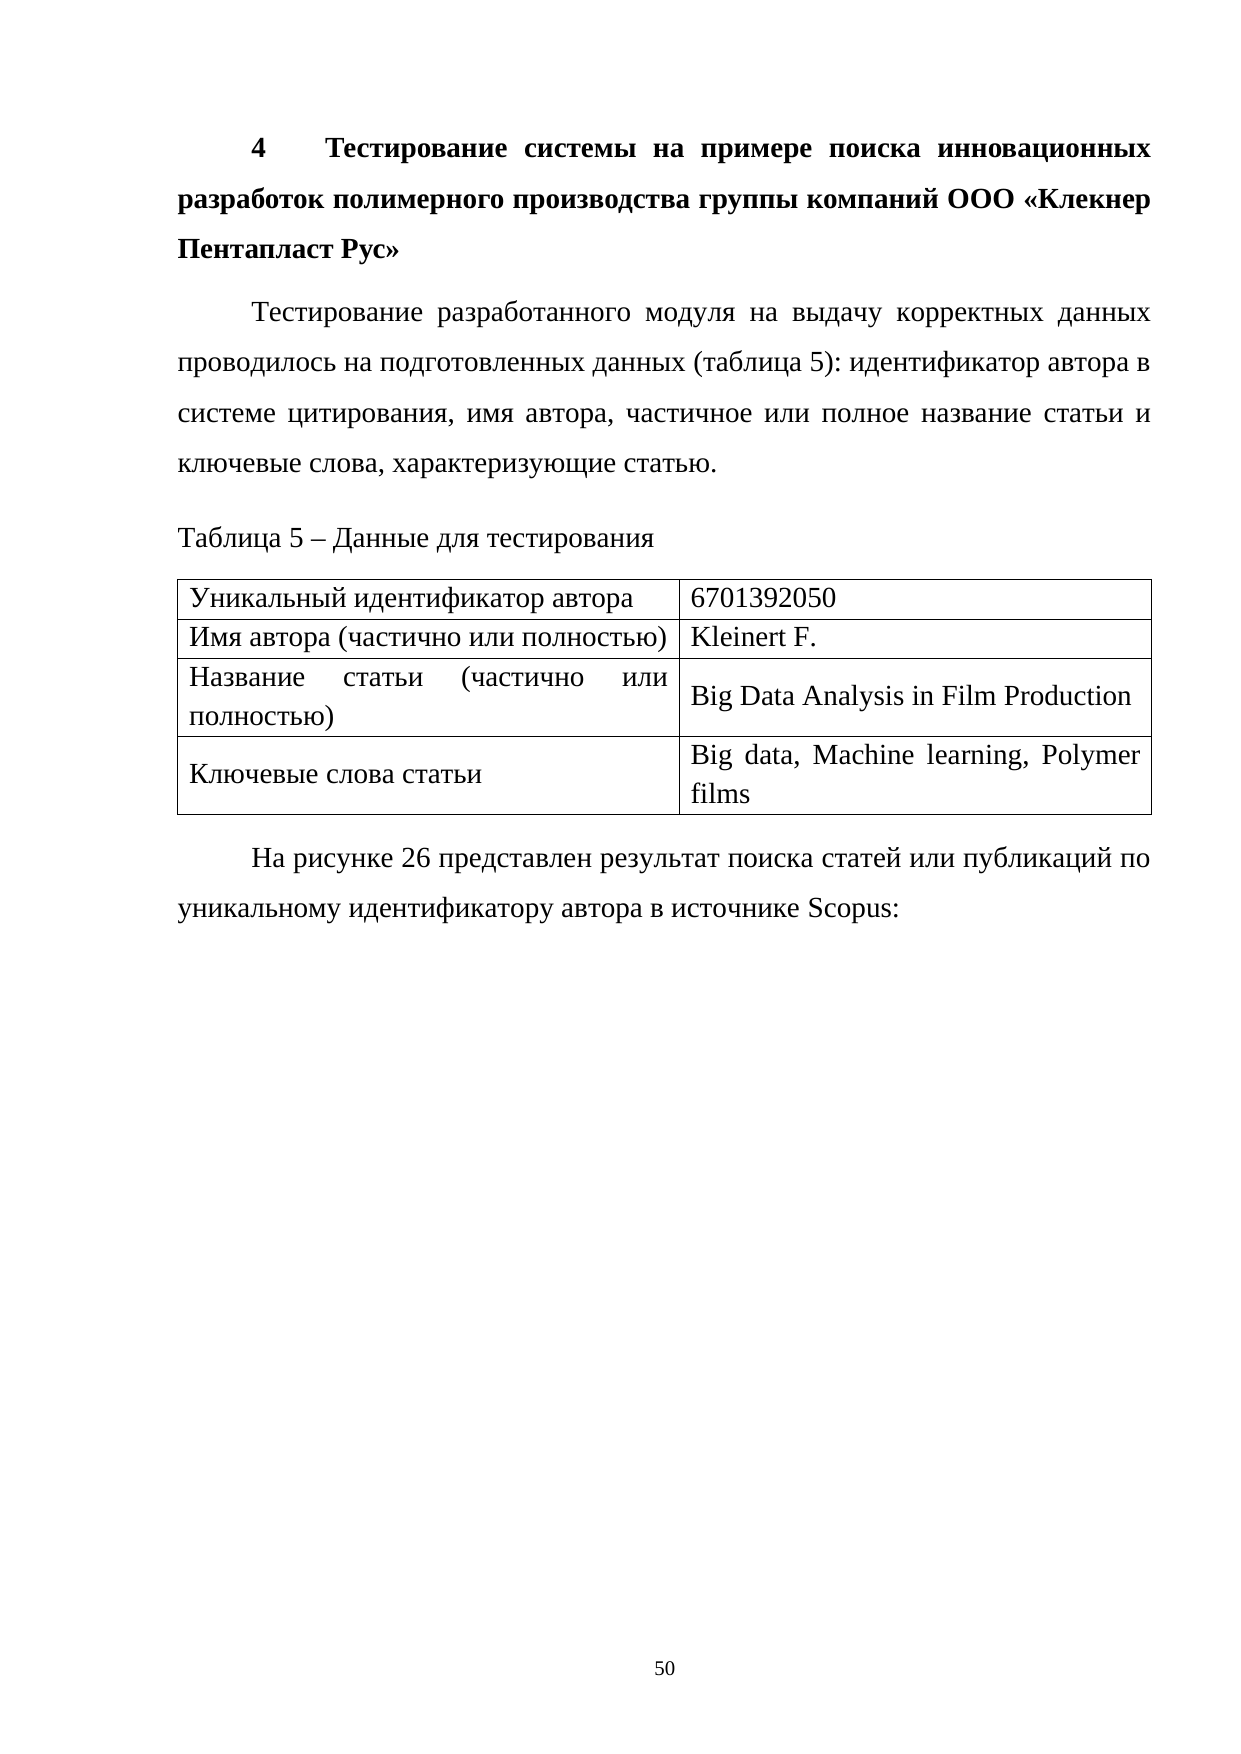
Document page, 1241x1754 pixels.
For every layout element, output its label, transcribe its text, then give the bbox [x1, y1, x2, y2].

table_cell Имя автора (частично или полностью) [178, 620, 679, 658]
table_cell Kleinert F. [680, 620, 1151, 658]
table_cell Big Data Analysis in Film Production [680, 659, 1151, 736]
text Таблица – Данные для тестирования [177, 520, 1152, 554]
table_header Уникальный идентификатор автора [178, 580, 679, 618]
text На рисунке 26 представлен результат поиска статей или публикаций по уникальному идентификатору автора в источнике Scopus: [177, 840, 1152, 924]
table_cell Название статьи (частично или полностью) [178, 659, 679, 736]
text Тестирование разработанного модуля на выдачу корректных данных проводилось на подготовленных данных (таблица 5): идентификатор автора в системе цитирования, имя автора, частичное или полное название статьи и ключевые слова, характеризующие статью. [177, 294, 1152, 478]
table_header 6701392050 [680, 580, 1151, 618]
subtitle Тестирование системы на примере поиска инновационных разработок полимерного производства группы компаний ООО «Клекнер Пентапласт Рус» [177, 131, 1152, 265]
table_cell Big data, Machine learning, Polymer films [680, 737, 1151, 814]
table_cell Ключевые слова статьи [178, 737, 679, 814]
